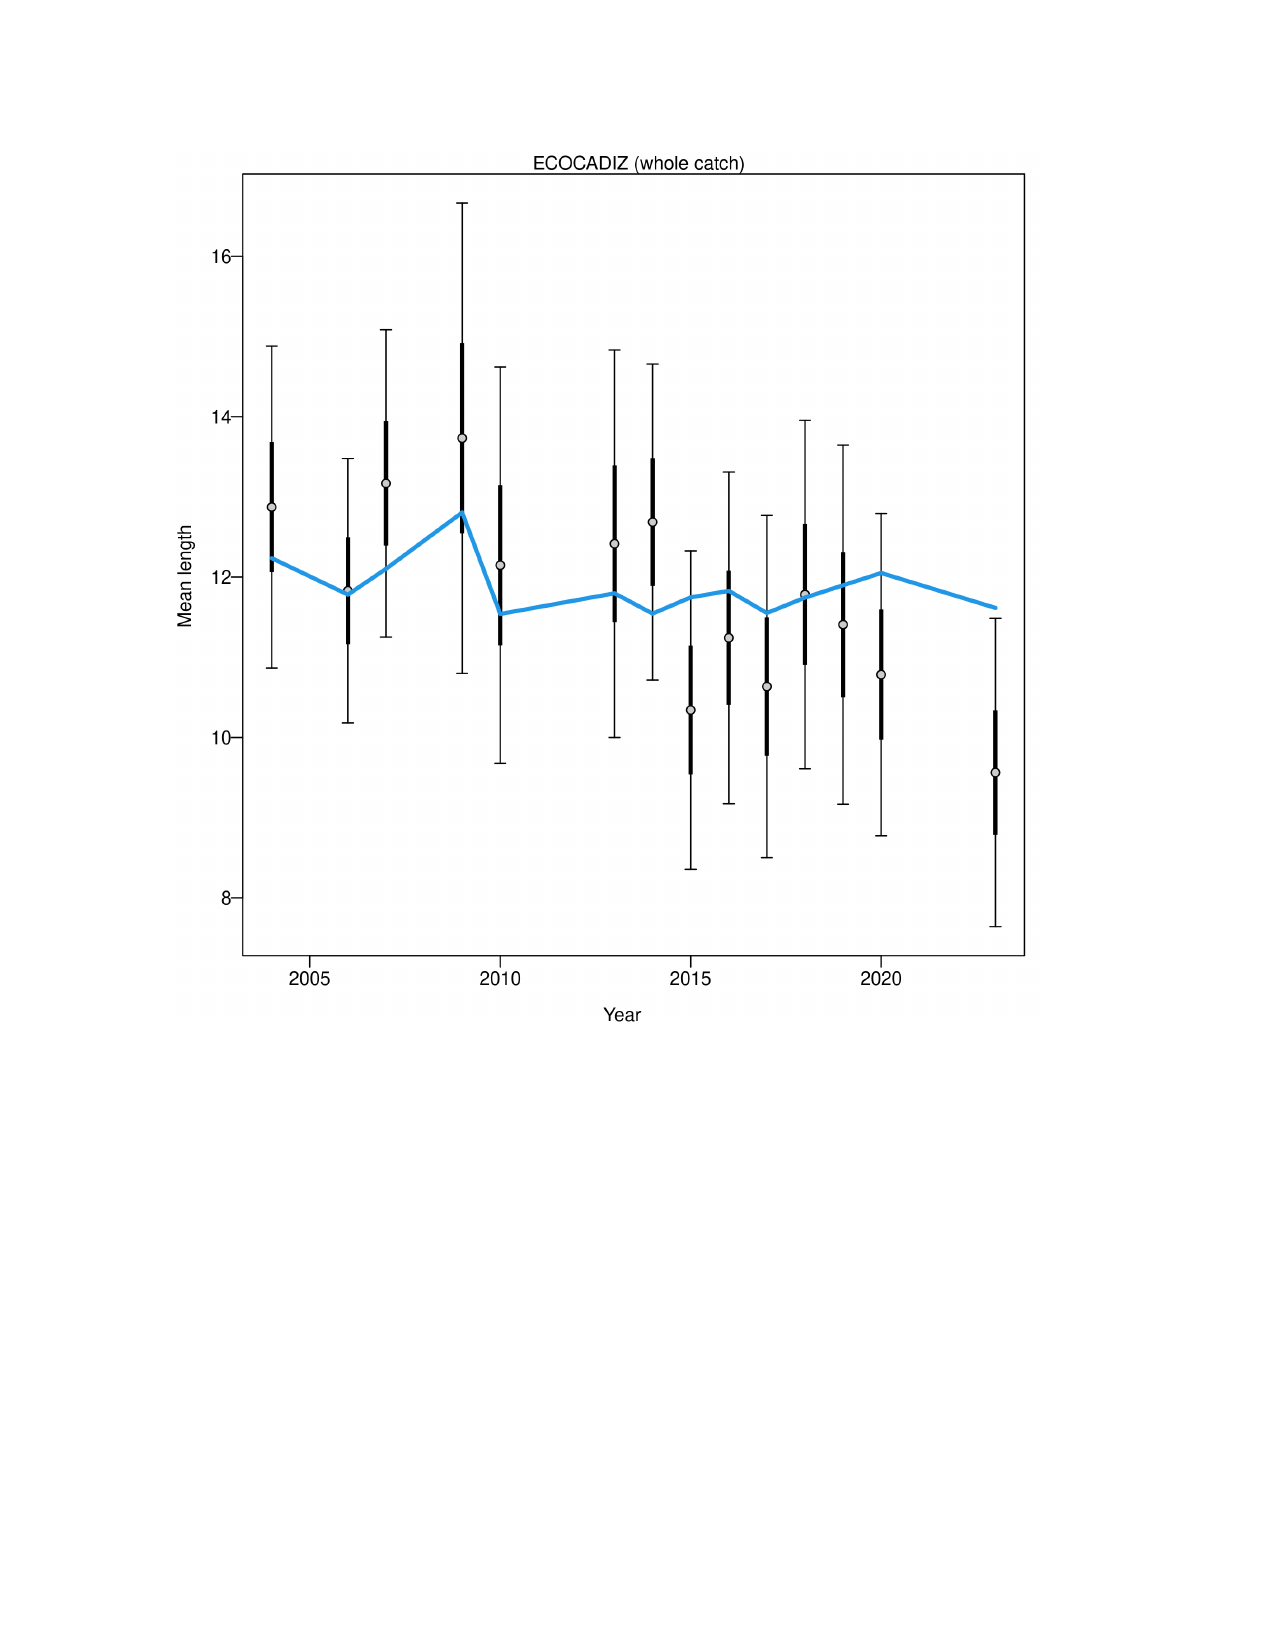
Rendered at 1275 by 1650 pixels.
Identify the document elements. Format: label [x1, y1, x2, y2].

picture [168, 150, 1048, 1030]
